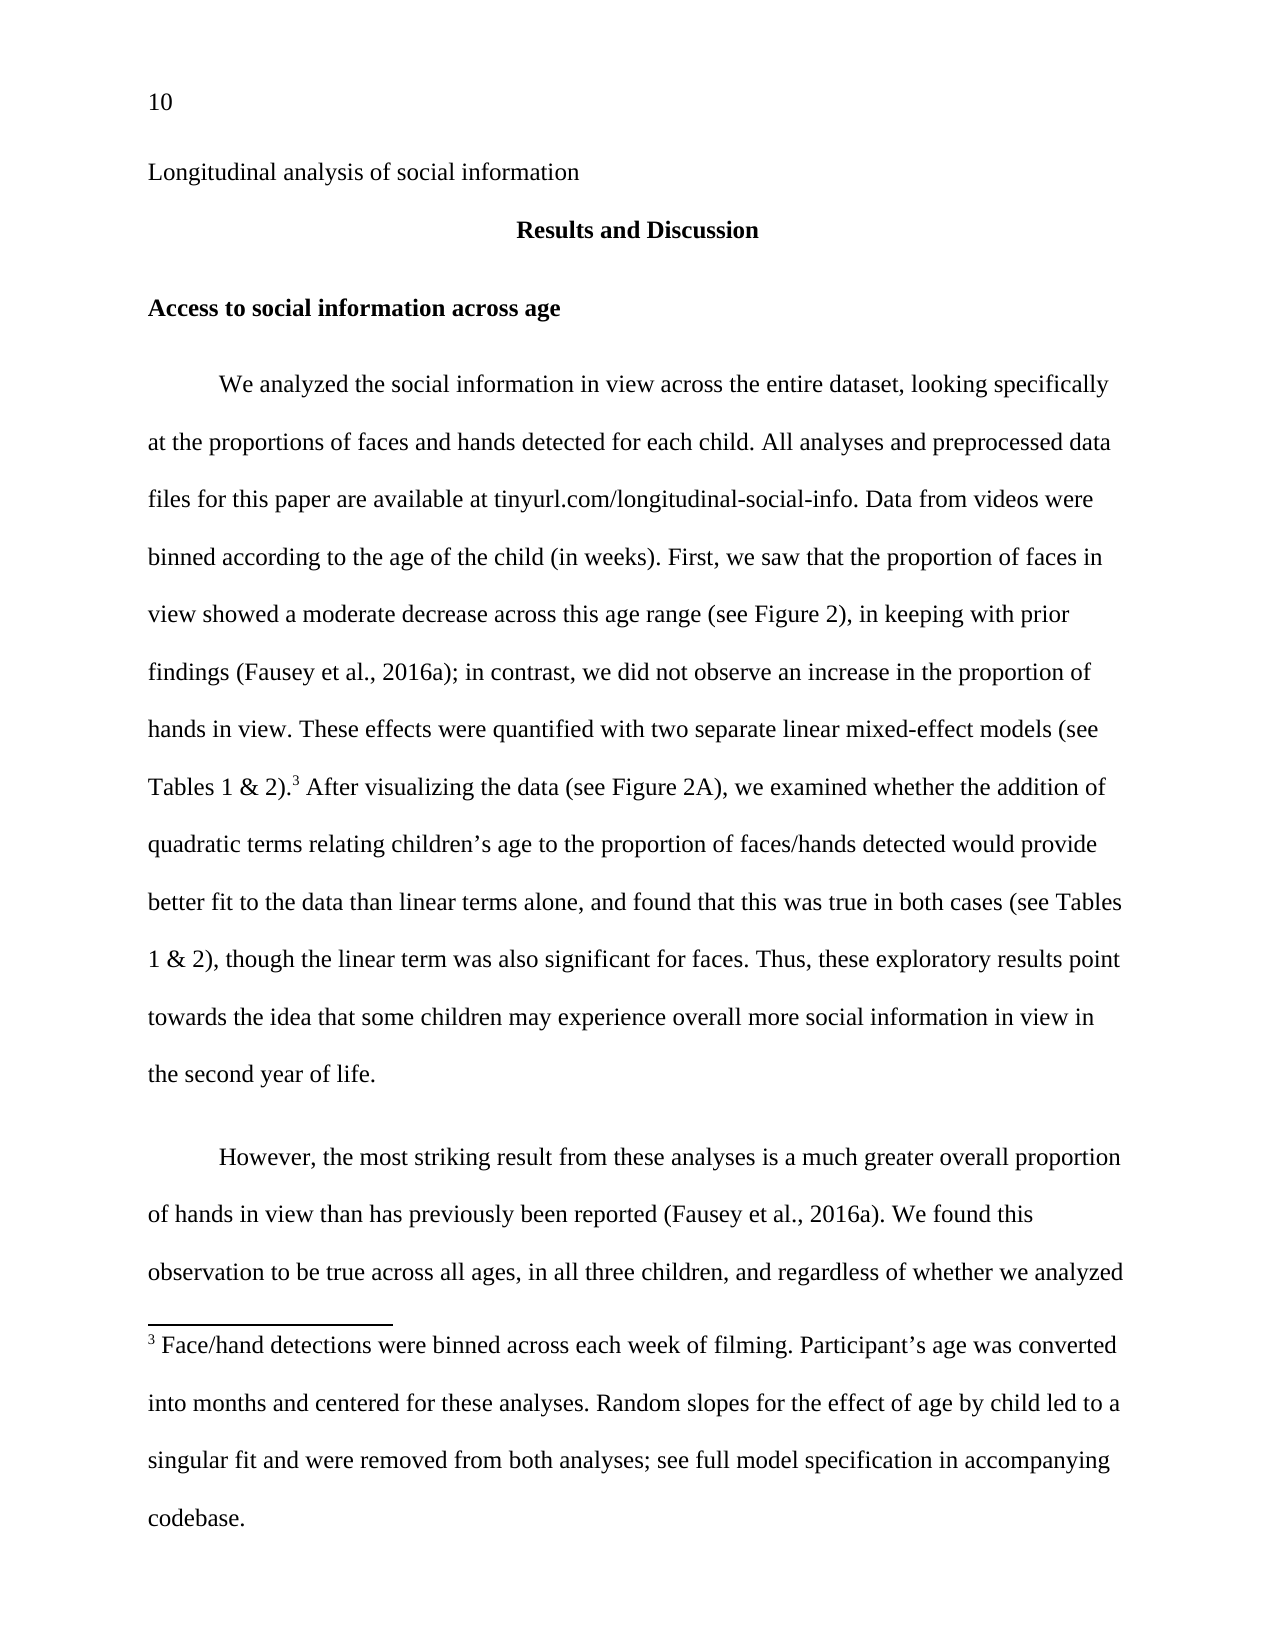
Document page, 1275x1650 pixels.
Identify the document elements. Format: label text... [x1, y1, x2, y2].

subtitle Results and Discussion [148, 215, 1127, 244]
text We analyzed the social information in view across the entire dataset, looking specifically at the proportions of faces and hands detected for each child. All analyses and preprocessed data files for this paper are available at tinyurl.com/longitudinal-social-info. Data from videos were binned according to the age of the child (in weeks). First, we saw that the proportion of faces in view showed a moderate decrease across this age range (see Figure 2), in keeping with prior findings (Fausey et al., 2016a); in contrast, we did not observe an increase in the proportion of hands in view. These effects were quantified with two separate linear mixed-effect models (see Tables 1 & 2). After visualizing the data (see Figure 2A), we examined whether the addition of quadratic terms relating children’s age to the proportion of faces/hands detected would provide better fit to the data than linear terms alone, and found that this was true in both cases (see Tables 1 & 2), though the linear term was also significant for faces. Thus, these exploratory results point towards the idea that some children may experience overall more social information in view in the second year of life. [148, 369, 1127, 1088]
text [148, 1142, 1127, 1286]
subtitle Access to social information across age [148, 293, 1127, 322]
